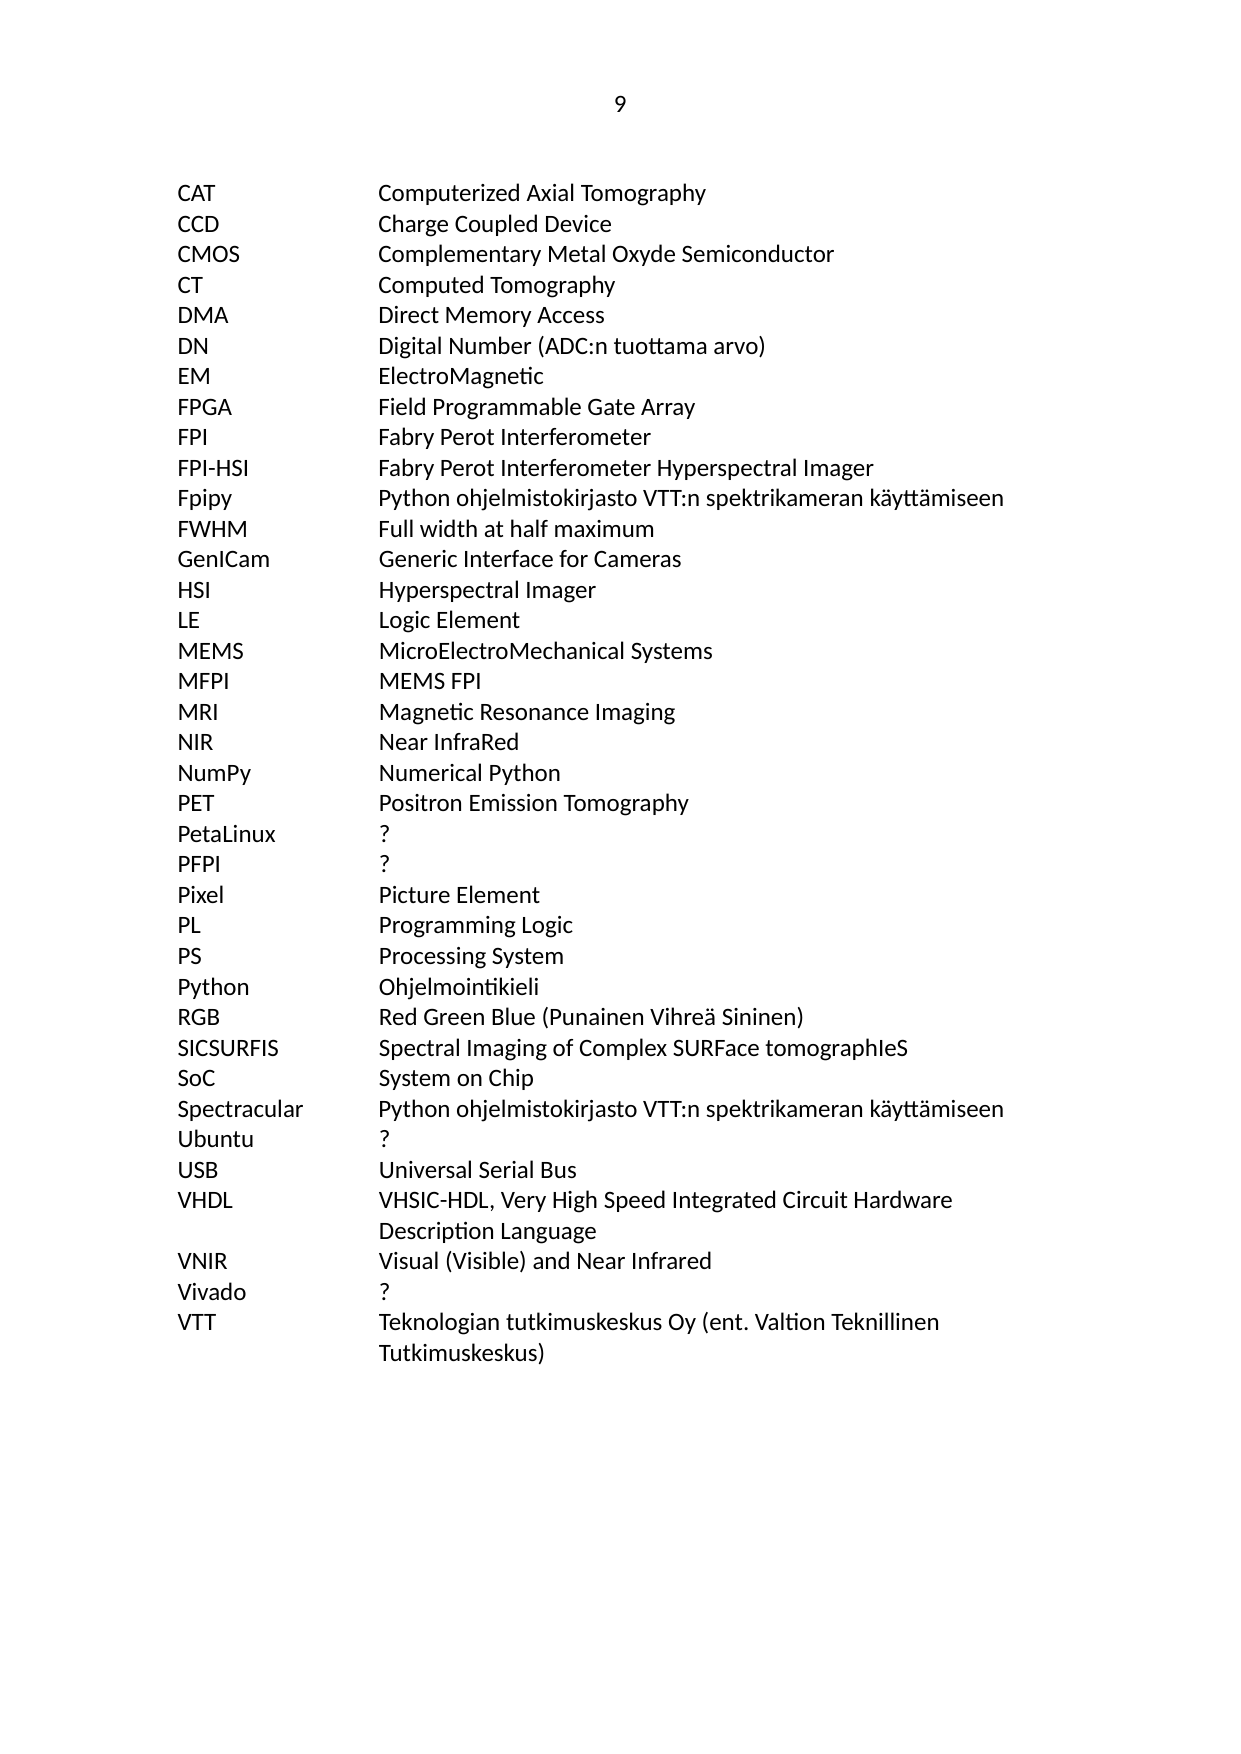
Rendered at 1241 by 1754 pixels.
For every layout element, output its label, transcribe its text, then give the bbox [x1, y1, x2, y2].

text PS Processing System [177, 940, 1063, 971]
text DN Digital Number (ADC:n tuottama arvo) [177, 330, 1063, 360]
text Vivado ? [177, 1276, 1063, 1306]
text MEMS MicroElectroMechanical Systems [177, 635, 1063, 666]
text VTT Teknologian tutkimuskeskus Oy (ent. Valtion Teknillinen Tutkimuskeskus) [177, 1306, 1063, 1367]
text Python Ohjelmointikieli [177, 971, 1063, 1001]
text PFPI ? [177, 849, 1063, 879]
text GenICam Generic Interface for Cameras [177, 543, 1063, 574]
text FPGA Field Programmable Gate Array [177, 391, 1063, 421]
text VHDL VHSIC-HDL, Very High Speed Integrated Circuit Hardware Description Language [177, 1184, 1063, 1245]
text FPI-HSI Fabry Perot Interferometer Hyperspectral Imager [177, 452, 1063, 482]
text LE Logic Element [177, 604, 1063, 635]
text DMA Direct Memory Access [177, 299, 1063, 330]
text CCD Charge Coupled Device [177, 208, 1063, 238]
text CT Computed Tomography [177, 269, 1063, 299]
text CMOS Complementary Metal Oxyde Semiconductor [177, 238, 1063, 269]
text EM ElectroMagnetic [177, 360, 1063, 391]
text Spectracular Python ohjelmistokirjasto VTT:n spektrikameran käyttämiseen [177, 1093, 1063, 1123]
text PL Programming Logic [177, 910, 1063, 940]
text SoC System on Chip [177, 1062, 1063, 1093]
text NumPy Numerical Python [177, 757, 1063, 788]
text USB Universal Serial Bus [177, 1154, 1063, 1184]
text PET Positron Emission Tomography [177, 788, 1063, 818]
text Ubuntu ? [177, 1123, 1063, 1154]
text Pixel Picture Element [177, 879, 1063, 910]
text RGB Red Green Blue (Punainen Vihreä Sininen) [177, 1001, 1063, 1032]
text FWHM Full width at half maximum [177, 513, 1063, 543]
text MRI Magnetic Resonance Imaging [177, 696, 1063, 727]
text NIR Near InfraRed [177, 727, 1063, 757]
text HSI Hyperspectral Imager [177, 574, 1063, 604]
text PetaLinux ? [177, 818, 1063, 849]
text FPI Fabry Perot Interferometer [177, 421, 1063, 452]
text SICSURFIS Spectral Imaging of Complex SURFace tomographIeS [177, 1032, 1063, 1062]
text VNIR Visual (Visible) and Near Infrared [177, 1245, 1063, 1276]
text Fpipy Python ohjelmistokirjasto VTT:n spektrikameran käyttämiseen [177, 482, 1063, 513]
text CAT Computerized Axial Tomography [177, 177, 1063, 208]
text MFPI MEMS FPI [177, 666, 1063, 696]
